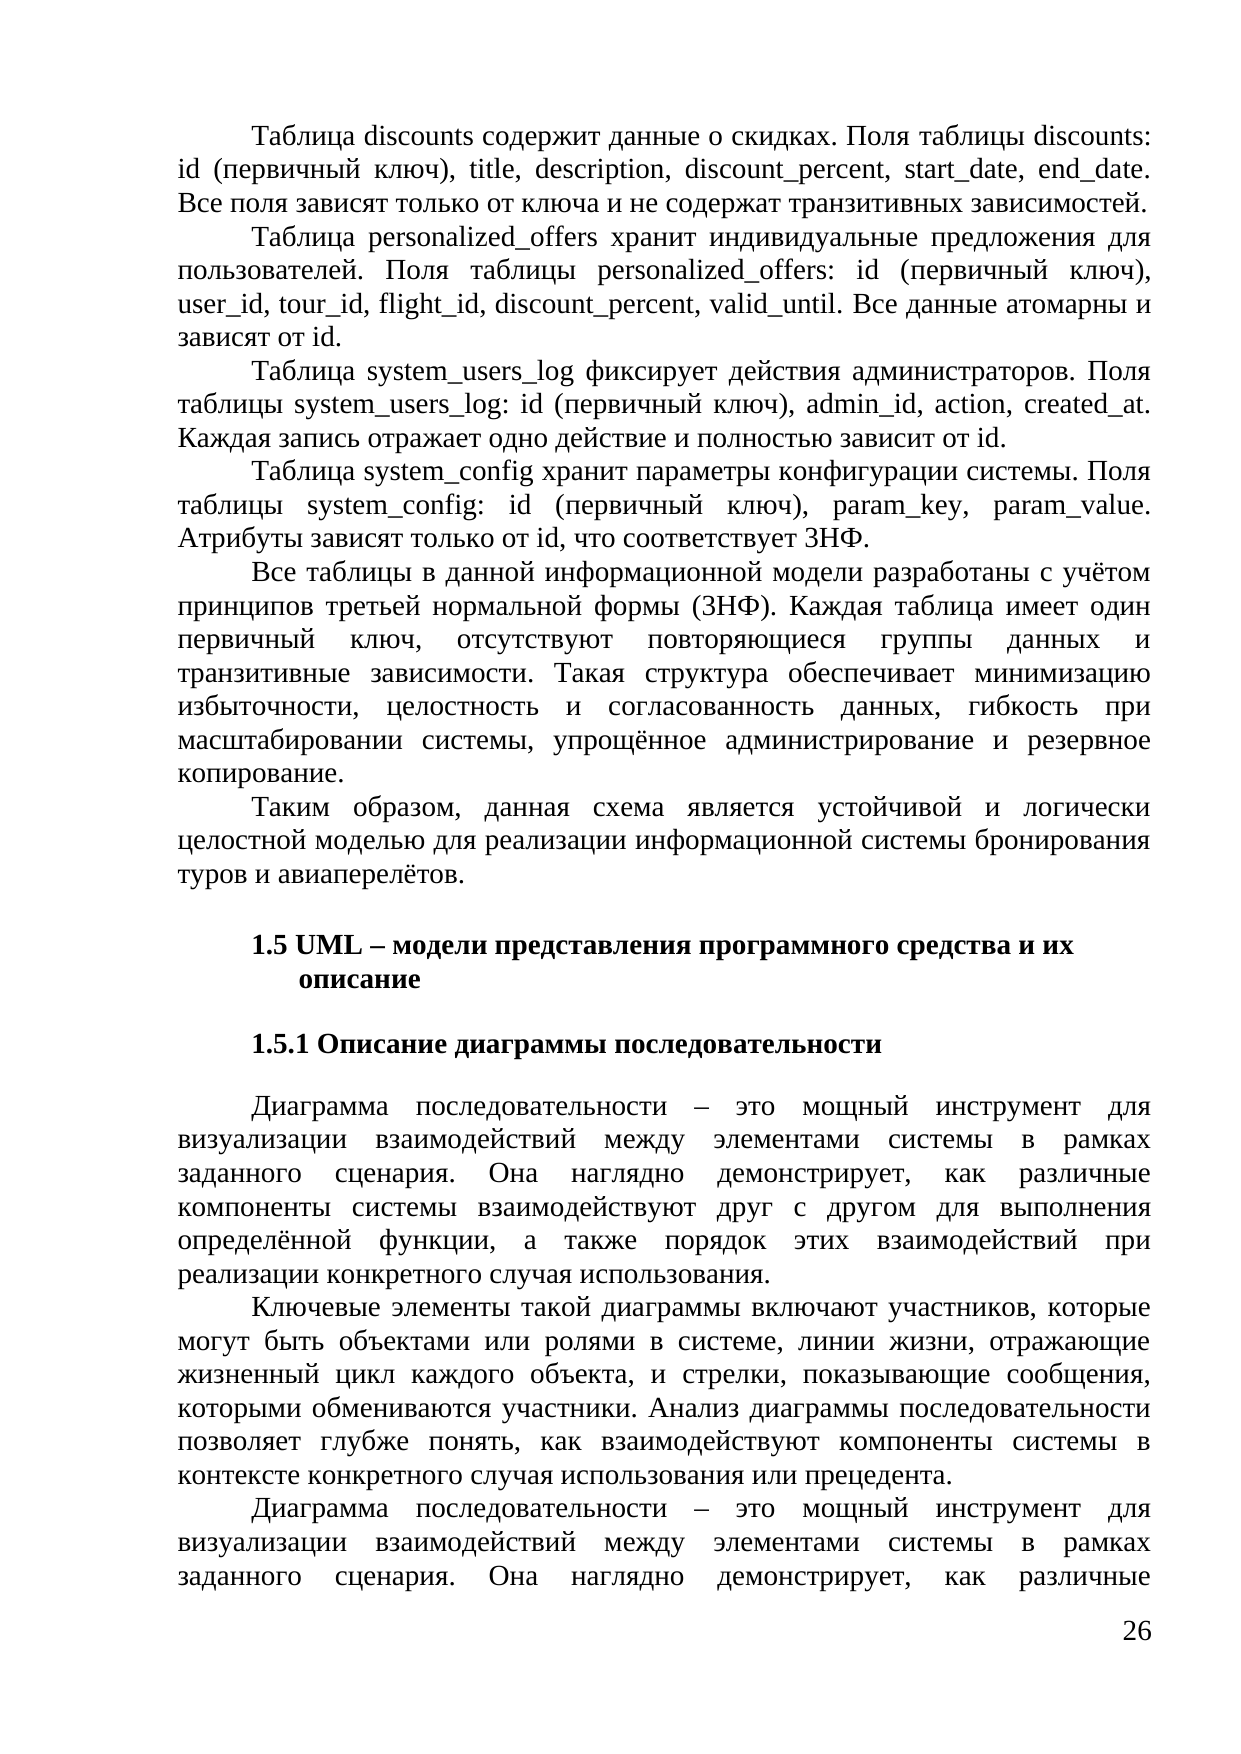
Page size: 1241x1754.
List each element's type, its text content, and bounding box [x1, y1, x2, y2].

subtitle 1.5 UML – модели представления программного средства и их описание [251, 927, 1152, 994]
text Все таблицы в данной информационной модели разработаны с учётом принципов третьей нормальной формы (3НФ). Каждая таблица имеет один первичный ключ, отсутствуют повторяющиеся группы данных и транзитивные зависимости. Такая структура обеспечивает минимизацию избыточности, целостность и согласованность данных, гибкость при масштабировании системы, упрощённое администрирование и резервное копирование. [177, 554, 1152, 789]
subtitle 1.5.1 Описание диаграммы последовательности [177, 1027, 1152, 1060]
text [177, 1491, 1152, 1591]
text Таблица discounts содержит данные о скидках. Поля таблицы discounts: id (первичный ключ), title, description, discount_percent, start_date, end_date. Все поля зависят только от ключа и не содержат транзитивных зависимостей. [177, 118, 1152, 219]
text Таблица personalized_offers хранит индивидуальные предложения для пользователей. Поля таблицы personalized_offers: id (первичный ключ), user_id, tour_id, flight_id, discount_percent, valid_until. Все данные атомарны и зависят от id. [177, 219, 1152, 353]
text Таким образом, данная схема является устойчивой и логически целостной моделью для реализации информационной системы бронирования туров и авиаперелётов. [177, 789, 1152, 889]
text Таблица system_users_log фиксирует действия администраторов. Поля таблицы system_users_log: id (первичный ключ), admin_id, action, created_at. Каждая запись отражает одно действие и полностью зависит от id. [177, 353, 1152, 453]
text Таблица system_config хранит параметры конфигурации системы. Поля таблицы system_config: id (первичный ключ), param_key, param_value. Атрибуты зависят только от id, что соответствует 3НФ. [177, 453, 1152, 554]
